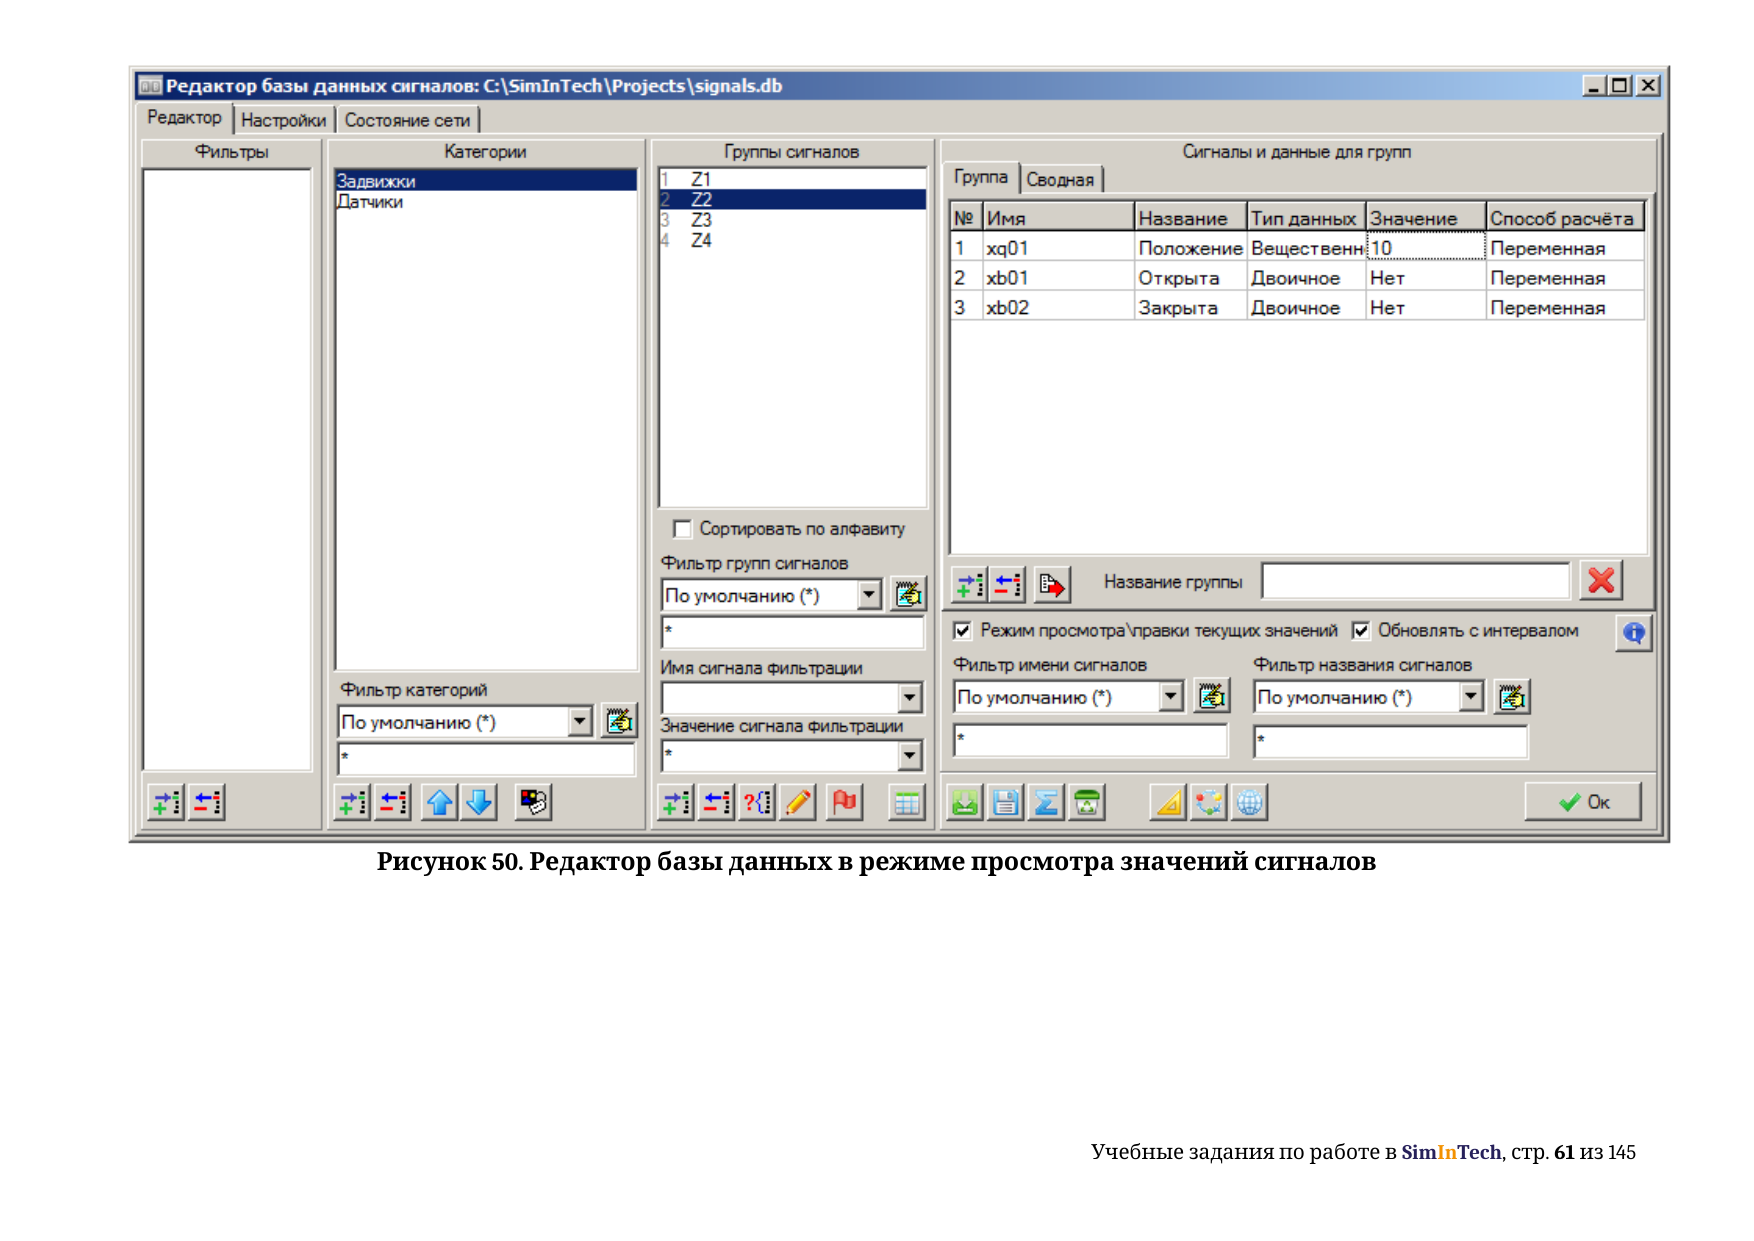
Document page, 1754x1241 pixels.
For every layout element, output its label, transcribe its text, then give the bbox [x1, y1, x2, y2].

picture [118, 59, 1683, 848]
